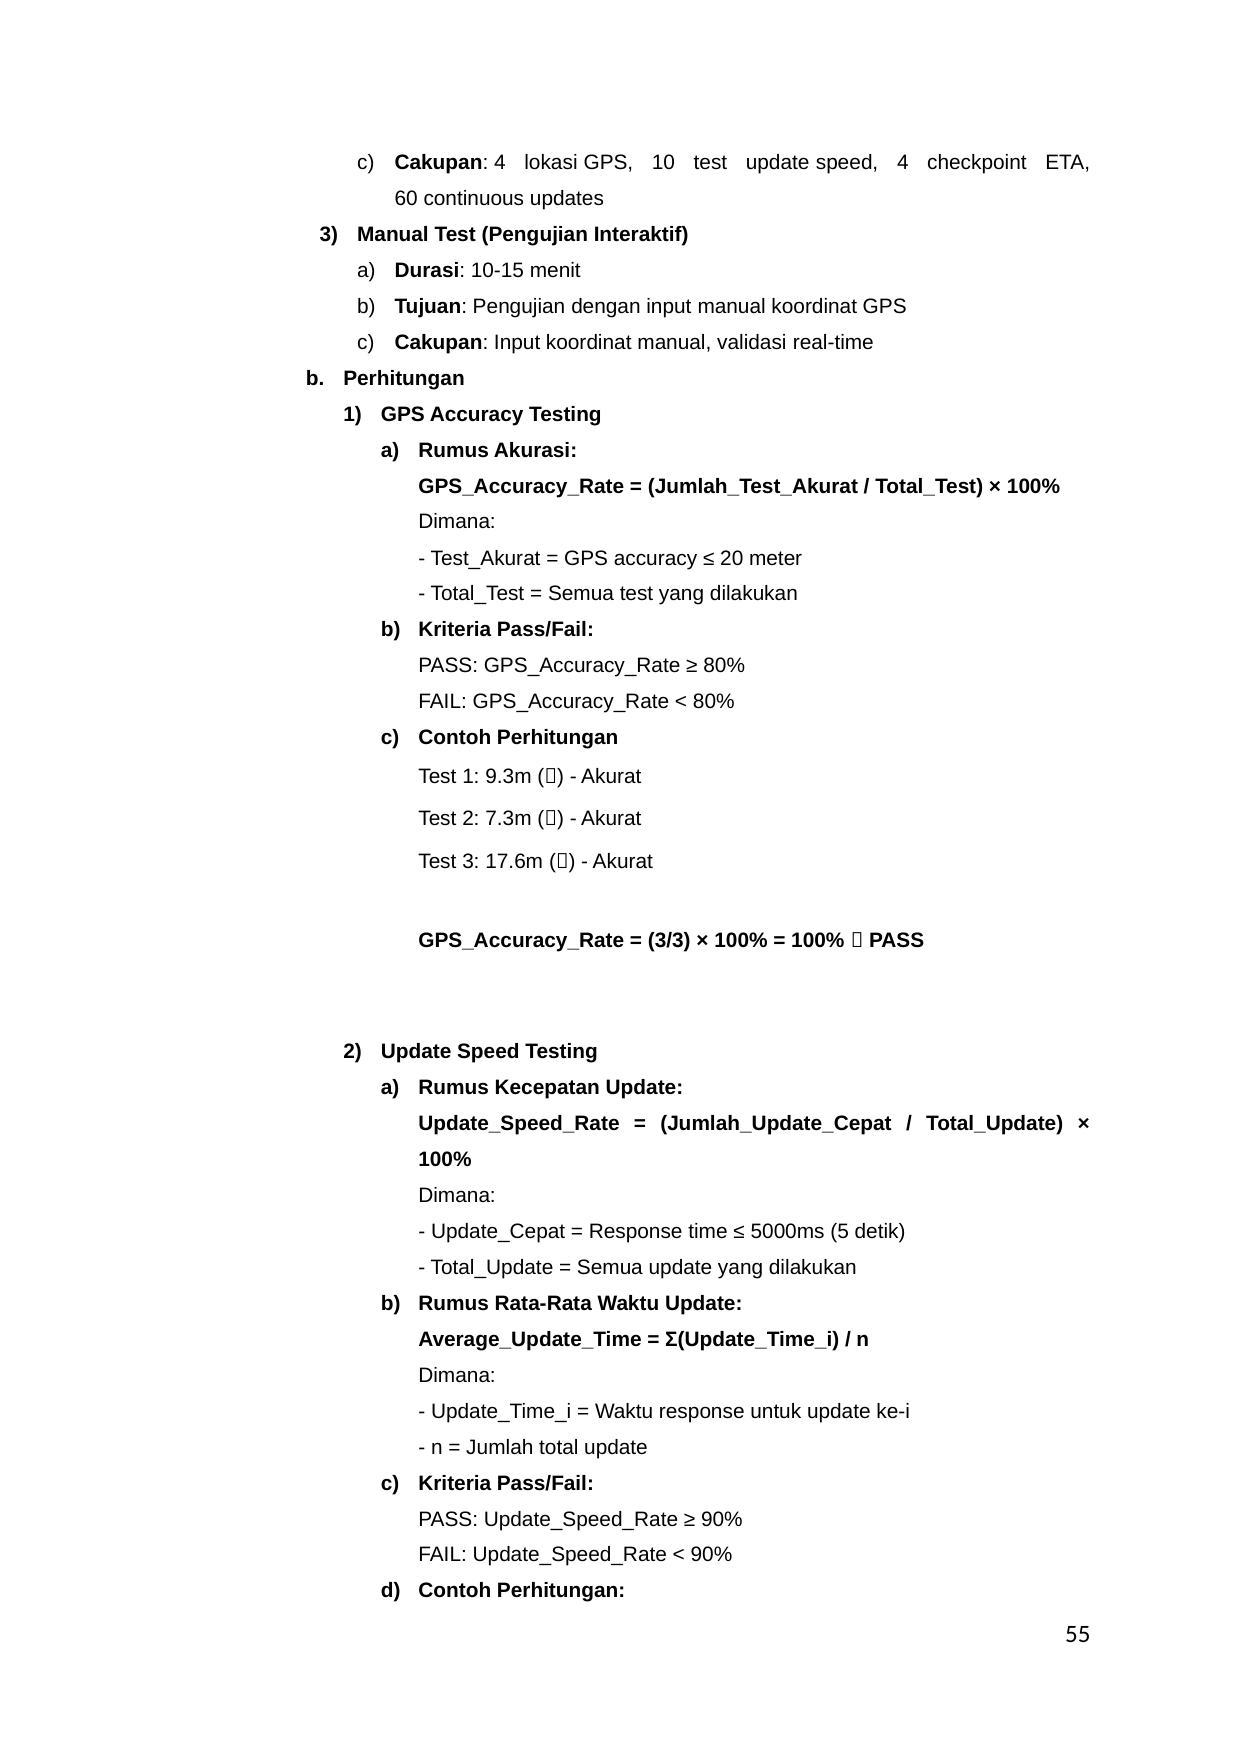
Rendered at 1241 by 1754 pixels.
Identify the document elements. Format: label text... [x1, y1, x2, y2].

list Contoh Perhitungan: [381, 1578, 1090, 1602]
list - Update_Cepat = Response time ≤ 5000ms (5 detik) [418, 1219, 1090, 1243]
list Update Speed Testing [343, 1039, 1090, 1063]
list - Total_Test = Semua test yang dilakukan [418, 581, 1090, 605]
list Average_Update_Time = Σ(Update_Time_i) / n [418, 1327, 1090, 1351]
list Kriteria Pass/Fail: [381, 617, 1090, 641]
list Update_Speed_Rate = (Jumlah_Update_Cepat / Total_Update) × 100% [418, 1111, 1090, 1171]
list Rumus Rata-Rata Waktu Update: [381, 1291, 1090, 1315]
list Kriteria Pass/Fail: [381, 1470, 1090, 1494]
list Durasi: 10-15 menit [357, 258, 1090, 282]
list Dimana: [418, 509, 1090, 533]
list GPS_Accuracy_Rate = (Jumlah_Test_Akurat / Total_Test) × 100% [418, 473, 1090, 497]
list Tujuan: Pengujian dengan input manual koordinat GPS [357, 294, 1090, 318]
list Dimana: [418, 1183, 1090, 1207]
list - Total_Update = Semua update yang dilakukan [418, 1255, 1090, 1279]
list Cakupan: Input koordinat manual, validasi real-time [357, 330, 1090, 354]
list FAIL: Update_Speed_Rate < 90% [418, 1542, 1090, 1566]
list Rumus Kecepatan Update: [381, 1075, 1090, 1099]
list Contoh Perhitungan [381, 725, 1090, 749]
list - n = Jumlah total update [418, 1434, 1090, 1458]
list FAIL: GPS_Accuracy_Rate < 80% [418, 689, 1090, 713]
list - Update_Time_i = Waktu response untuk update ke-i [418, 1398, 1090, 1422]
list PASS: Update_Speed_Rate ≥ 90% [418, 1506, 1090, 1530]
list Manual Test (Pengujian Interaktif) [319, 222, 1090, 246]
list Test 2: 7.3m (✅) - Akurat [418, 803, 1090, 832]
list PASS: GPS_Accuracy_Rate ≥ 80% [418, 653, 1090, 677]
list Test 1: 9.3m (✅) - Akurat [418, 761, 1090, 789]
list GPS Accuracy Testing [343, 402, 1090, 426]
list Rumus Akurasi: [381, 437, 1090, 461]
list - Test_Akurat = GPS accuracy ≤ 20 meter [418, 545, 1090, 569]
list Test 3: 17.6m (✅) - Akurat [418, 846, 1090, 874]
list Perhitungan [306, 366, 1090, 389]
list GPS_Accuracy_Rate = (3/3) × 100% = 100% ✅ PASS [418, 925, 1090, 953]
list Cakupan: 4 lokasi GPS, 10 test update speed, 4 checkpoint ETA, 60 continuous updates [357, 150, 1090, 210]
list Dimana: [418, 1363, 1090, 1387]
